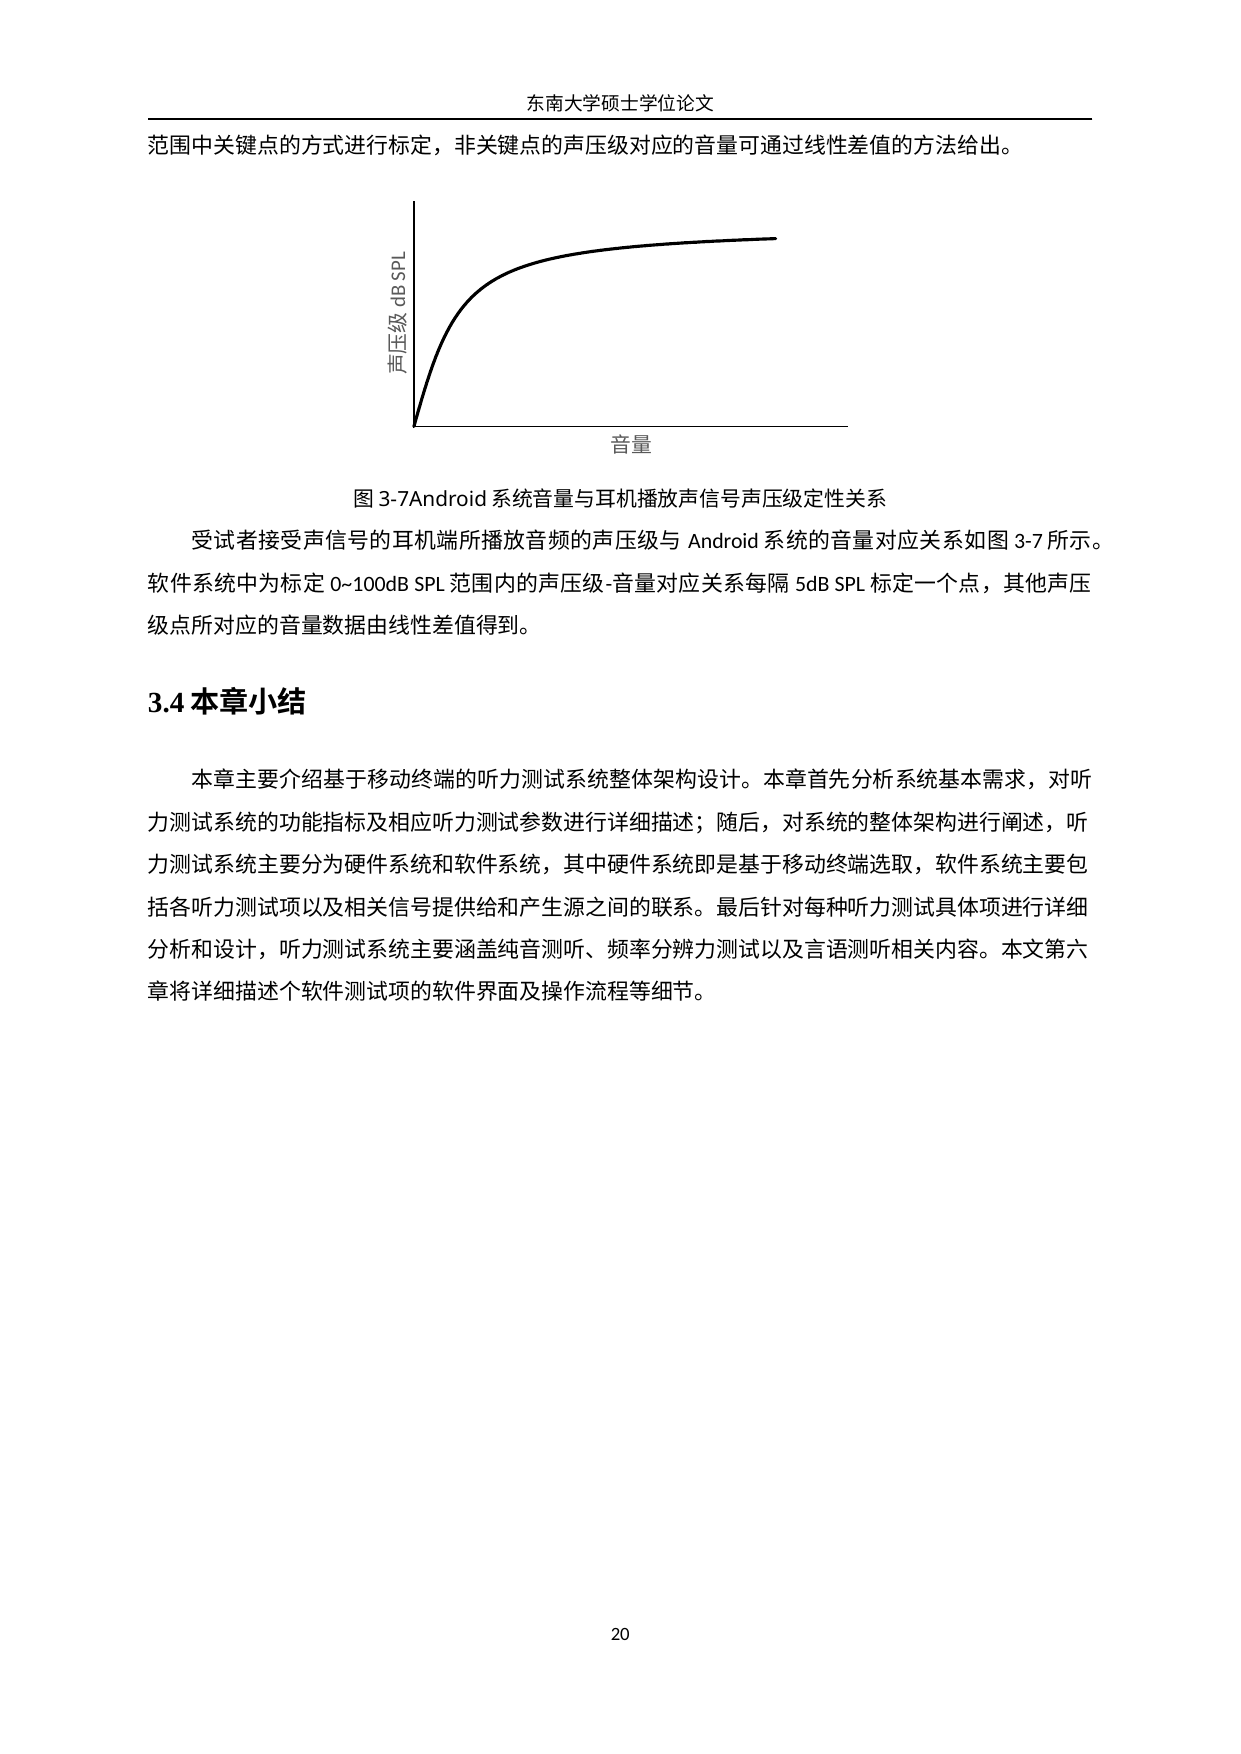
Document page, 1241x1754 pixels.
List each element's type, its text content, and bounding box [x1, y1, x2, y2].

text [148, 126, 1092, 160]
text 本章主要介绍基于移动终端的听力测试系统整体架构设计。本章首先分析系统基本需求，对听力测试系统的功能指标及相应听力测试参数进行详细描述；随后，对系统的整体架构进行阐述，听力测试系统主要分为硬件系统和软件系统，其中硬件系统即是基于移动终端选取，软件系统主要包括各听力测试项以及相关信号提供给和产生源之间的联系。最后针对每种听力测试具体项进行详细分析和设计，听力测试系统主要涵盖纯音测听、频率分辨力测试以及言语测听相关内容。本文第六章将详细描述个软件测试项的软件界面及操作流程等细节。 [148, 761, 1092, 1007]
text 3.4本章小结 [148, 666, 1092, 734]
text 受试者接受声信号的耳机端所播放音频的声压级与Android系统的音量对应关系如图3-7所示。软件系统中为标定0~100dB SPL范围内的声压级-音量对应关系每隔5dB SPL标定一个点，其他声压级点所对应的音量数据由线性差值得到。 [148, 522, 1092, 641]
text 图3-7Android系统音量与耳机播放声信号声压级定性关系 [148, 481, 1092, 514]
